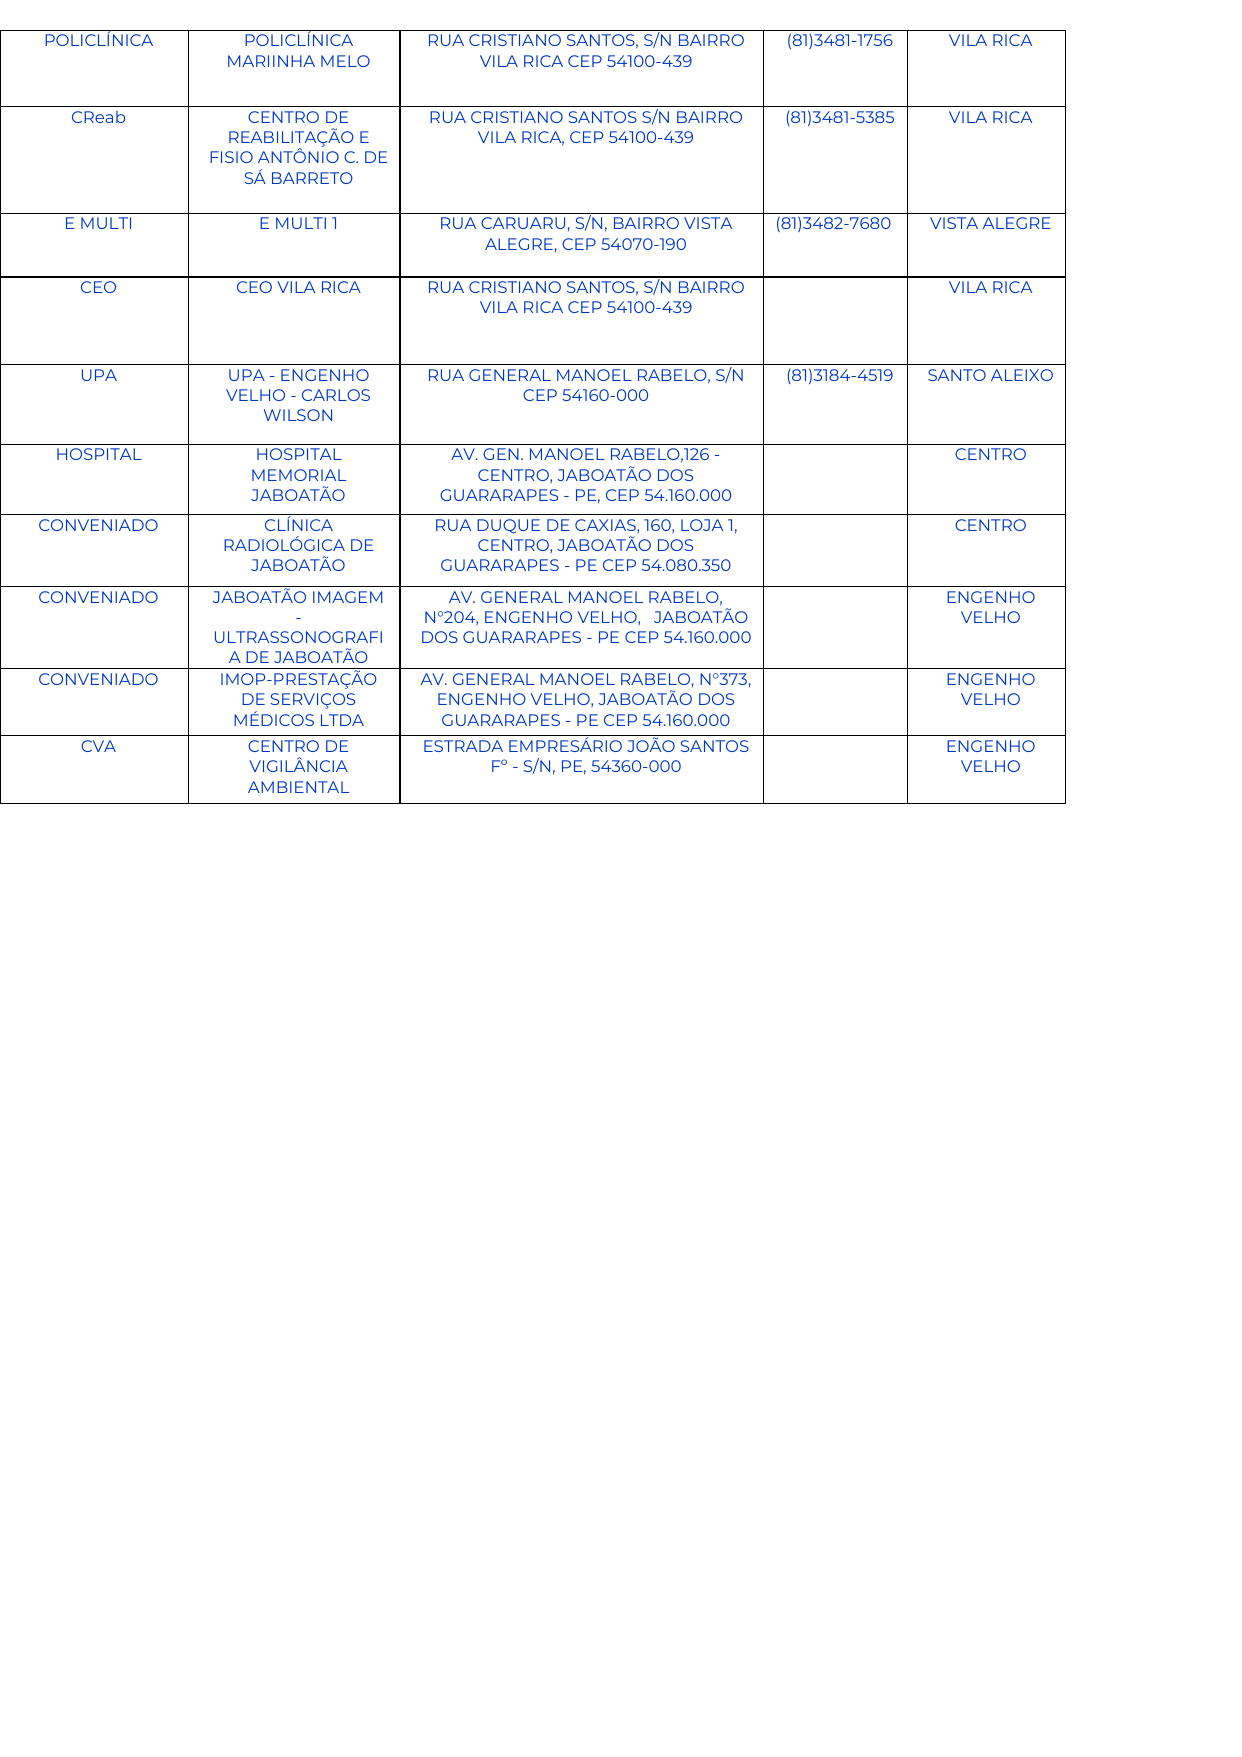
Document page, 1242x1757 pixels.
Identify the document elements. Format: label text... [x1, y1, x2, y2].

table_cell CVA [1, 736, 188, 802]
table_cell UPA [1, 365, 188, 444]
table_cell (81)3481-5385 [764, 107, 907, 212]
table_cell CENTRO DE REABILITAÇÃO E FISIO ANTÔNIO C. DE SÁ BARRETO [189, 107, 399, 212]
table_cell [764, 736, 907, 802]
table_cell [764, 515, 907, 586]
table_cell ESTRADA EMPRESÁRIO JOÃO SANTOS Fº - S/N, PE, 54360-000 [401, 736, 763, 802]
table_cell (81)3184-4519 [764, 365, 907, 444]
table_cell JABOATÃO IMAGEM -ULTRASSONOGRAFIA DE JABOATÃO [189, 587, 399, 668]
table_cell CONVENIADO [1, 587, 188, 668]
table_cell HOSPITAL [1, 445, 188, 514]
table_cell ENGENHO VELHO [908, 669, 1065, 735]
table_cell IMOP-PRESTAÇÃO DE SERVIÇOS MÉDICOS LTDA [189, 669, 399, 735]
table_cell [764, 587, 907, 668]
table_cell CENTRO [908, 445, 1065, 514]
table_cell CONVENIADO [1, 669, 188, 735]
table_cell RUA DUQUE DE CAXIAS, 160, LOJA 1, CENTRO, JABOATÃO DOS GUARARAPES - PE CEP 54.080.350 [401, 515, 763, 586]
table_cell VISTA ALEGRE [908, 214, 1065, 276]
table_cell E MULTI [1, 214, 188, 276]
table_cell SANTO ALEIXO [908, 365, 1065, 444]
table_cell RUA CRISTIANO SANTOS, S/N BAIRRO VILA RICA CEP 54100-439 [401, 31, 763, 106]
table_cell [764, 278, 907, 364]
table_cell RUA CARUARU, S/N, BAIRRO VISTA ALEGRE, CEP 54070-190 [401, 214, 763, 276]
table_cell CONVENIADO [1, 515, 188, 586]
table_cell CReab [1, 107, 188, 212]
table_cell CEO VILA RICA [189, 278, 399, 364]
table_cell CLÍNICA RADIOLÓGICA DE JABOATÃO [189, 515, 399, 586]
table_cell AV. GENERAL MANOEL RABELO, N°204, ENGENHO VELHO, JABOATÃO DOS GUARARAPES - PE CEP 54.160.000 [401, 587, 763, 668]
table_cell CEO [1, 278, 188, 364]
table_cell RUA CRISTIANO SANTOS, S/N BAIRRO VILA RICA CEP 54100-439 [401, 278, 763, 364]
table_cell ENGENHO VELHO [908, 736, 1065, 802]
table_cell VILA RICA [908, 278, 1065, 364]
table_cell POLICLÍNICA [1, 31, 188, 106]
table_cell AV. GENERAL MANOEL RABELO, N°373, ENGENHO VELHO, JABOATÃO DOS GUARARAPES - PE CEP 54.160.000 [401, 669, 763, 735]
table_cell HOSPITAL MEMORIAL JABOATÃO [189, 445, 399, 514]
table_cell RUA GENERAL MANOEL RABELO, S/N CEP 54160-000 [401, 365, 763, 444]
table_cell (81)3482-7680 [764, 214, 907, 276]
table_cell VILA RICA [908, 31, 1065, 106]
table_cell E MULTI 1 [189, 214, 399, 276]
table_cell [764, 445, 907, 514]
table_cell RUA CRISTIANO SANTOS S/N BAIRRO VILA RICA, CEP 54100-439 [401, 107, 763, 212]
table_cell AV. GEN. MANOEL RABELO,126 - CENTRO, JABOATÃO DOS GUARARAPES - PE, CEP 54.160.000 [401, 445, 763, 514]
table_cell [764, 669, 907, 735]
table_cell CENTRO DE VIGILÂNCIA AMBIENTAL [189, 736, 399, 802]
table_cell POLICLÍNICA MARIINHA MELO [189, 31, 399, 106]
table_cell (81)3481-1756 [764, 31, 907, 106]
table_cell VILA RICA [908, 107, 1065, 212]
table_cell UPA - ENGENHO VELHO - CARLOS WILSON [189, 365, 399, 444]
table_cell CENTRO [908, 515, 1065, 586]
table_cell ENGENHO VELHO [908, 587, 1065, 668]
